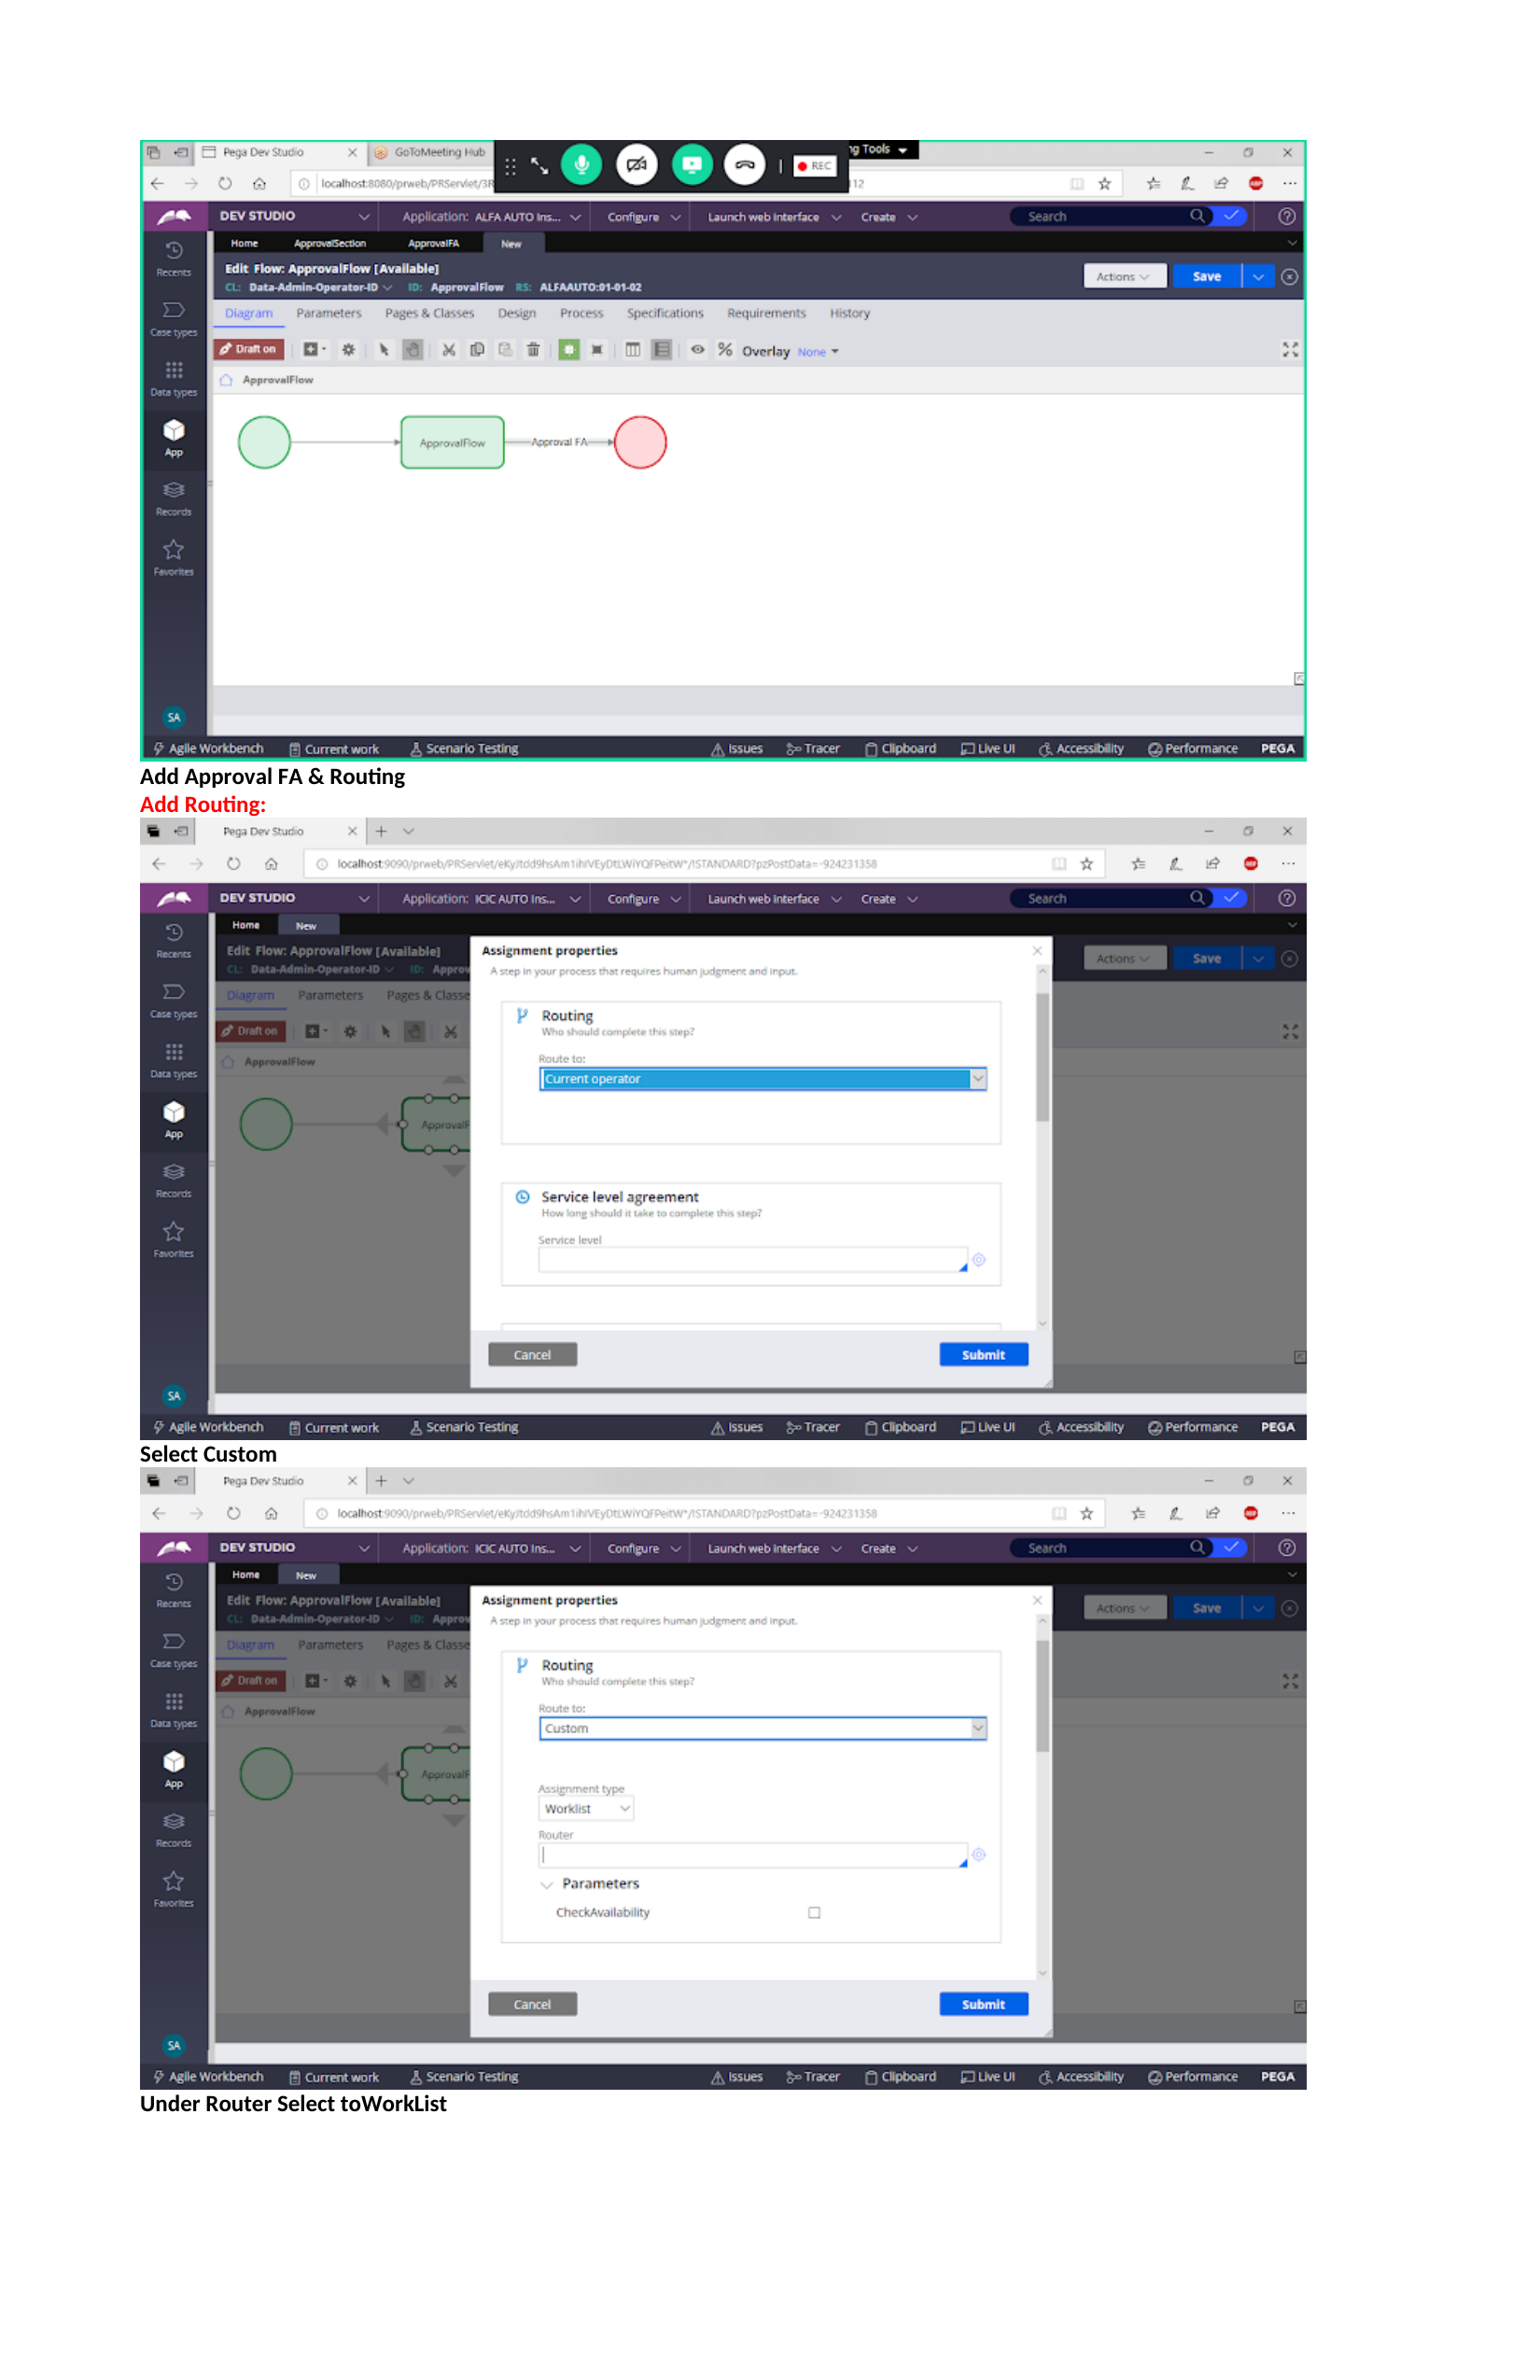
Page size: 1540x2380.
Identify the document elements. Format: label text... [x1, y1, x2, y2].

picture [140, 140, 1307, 762]
text Select Custom [140, 1439, 1400, 1468]
picture [140, 818, 1307, 1440]
picture [140, 1467, 1307, 2090]
text Under Router Select toWorkList [140, 2089, 1400, 2118]
text Add Routing: [140, 790, 1400, 819]
text Add Approval FA & Routing [140, 762, 1400, 790]
